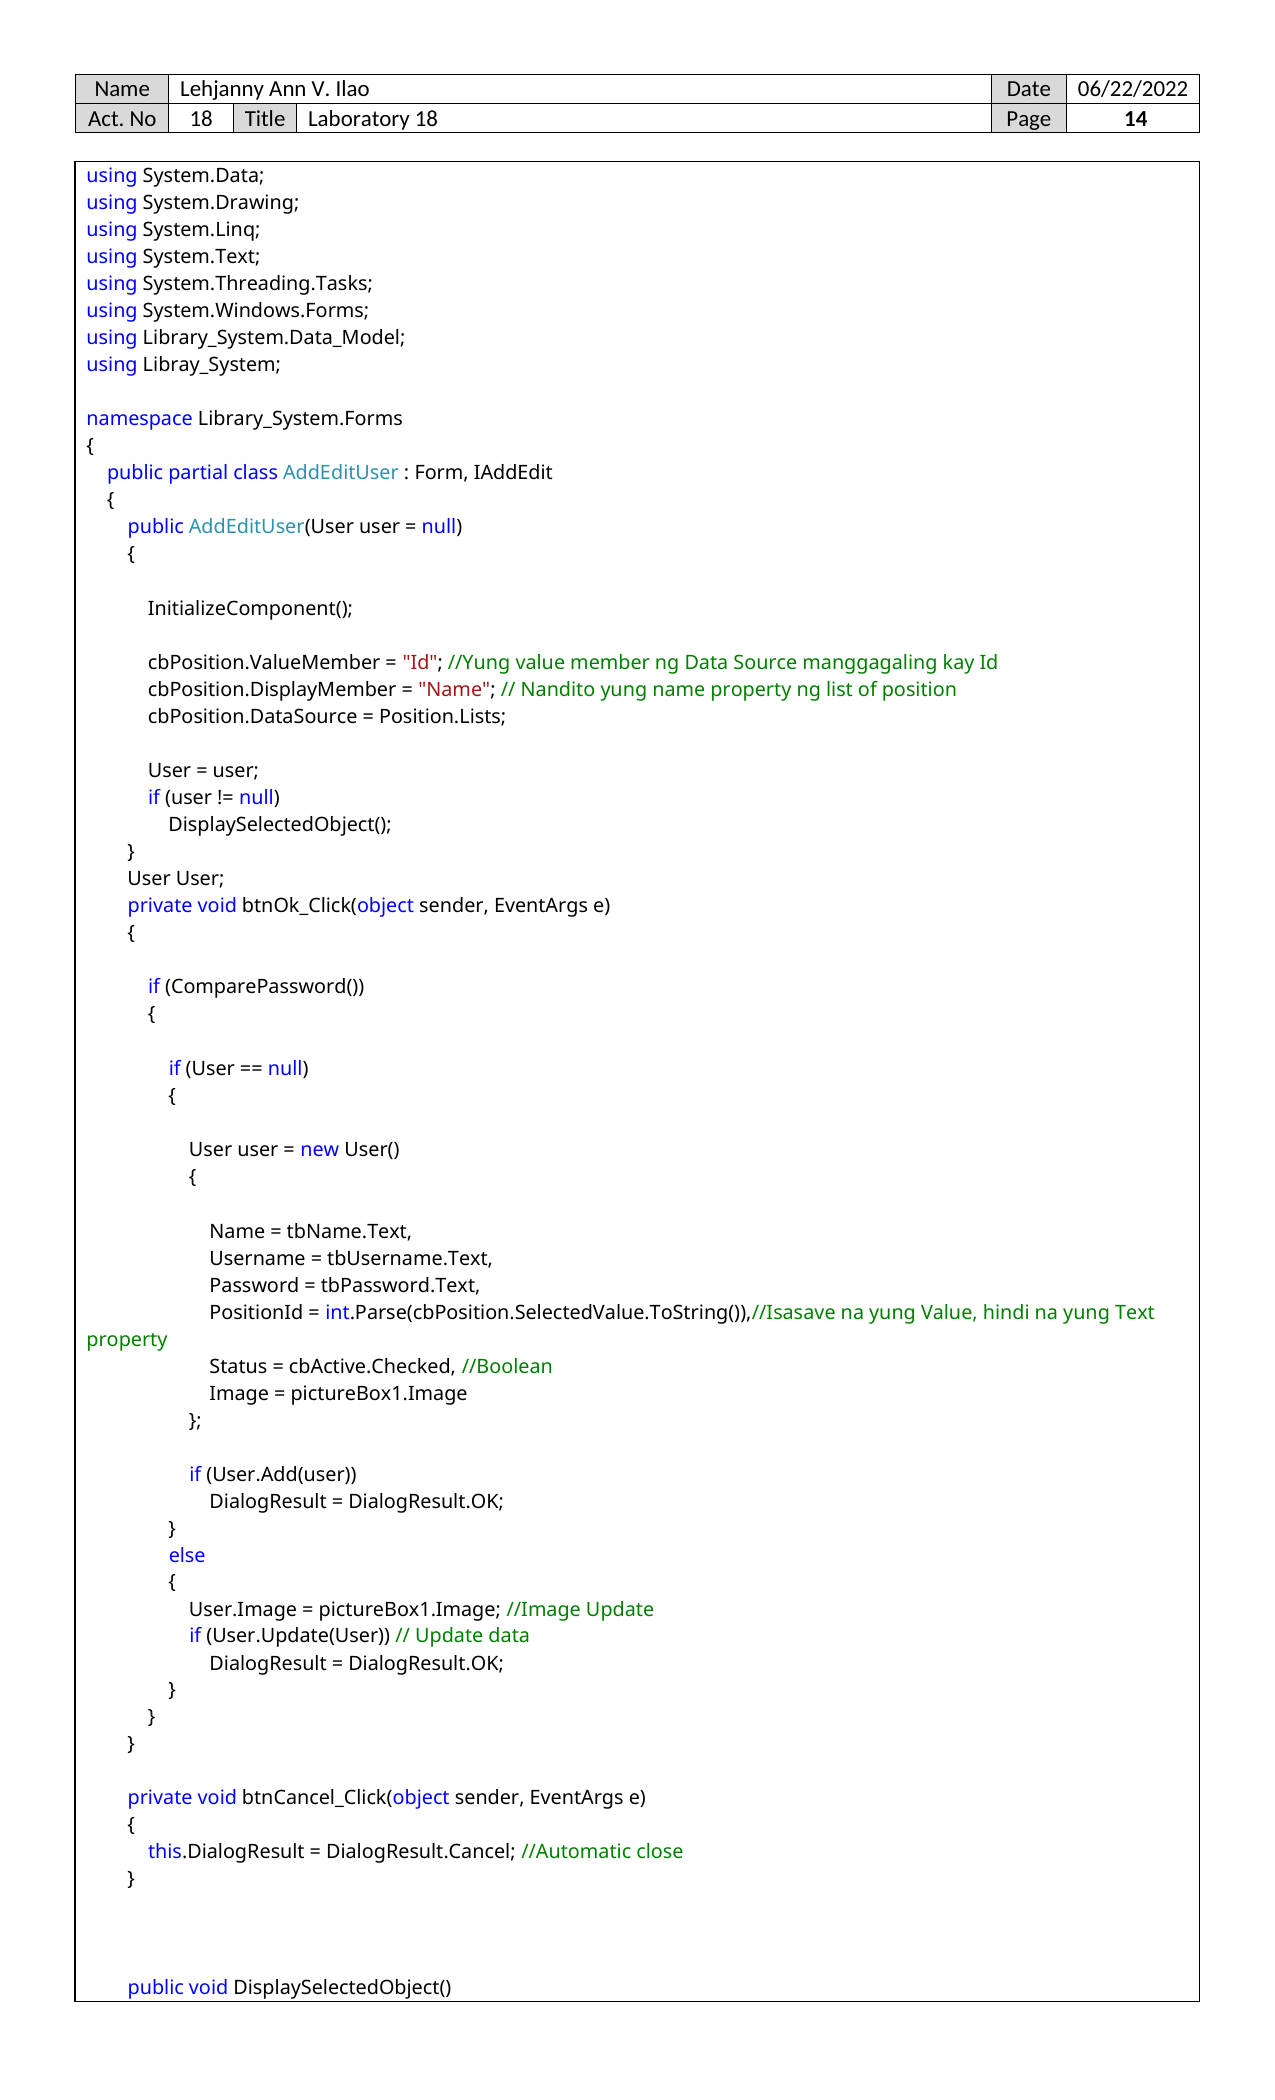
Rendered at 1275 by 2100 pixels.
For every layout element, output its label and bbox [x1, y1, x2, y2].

table_cell [76, 162, 1199, 2001]
